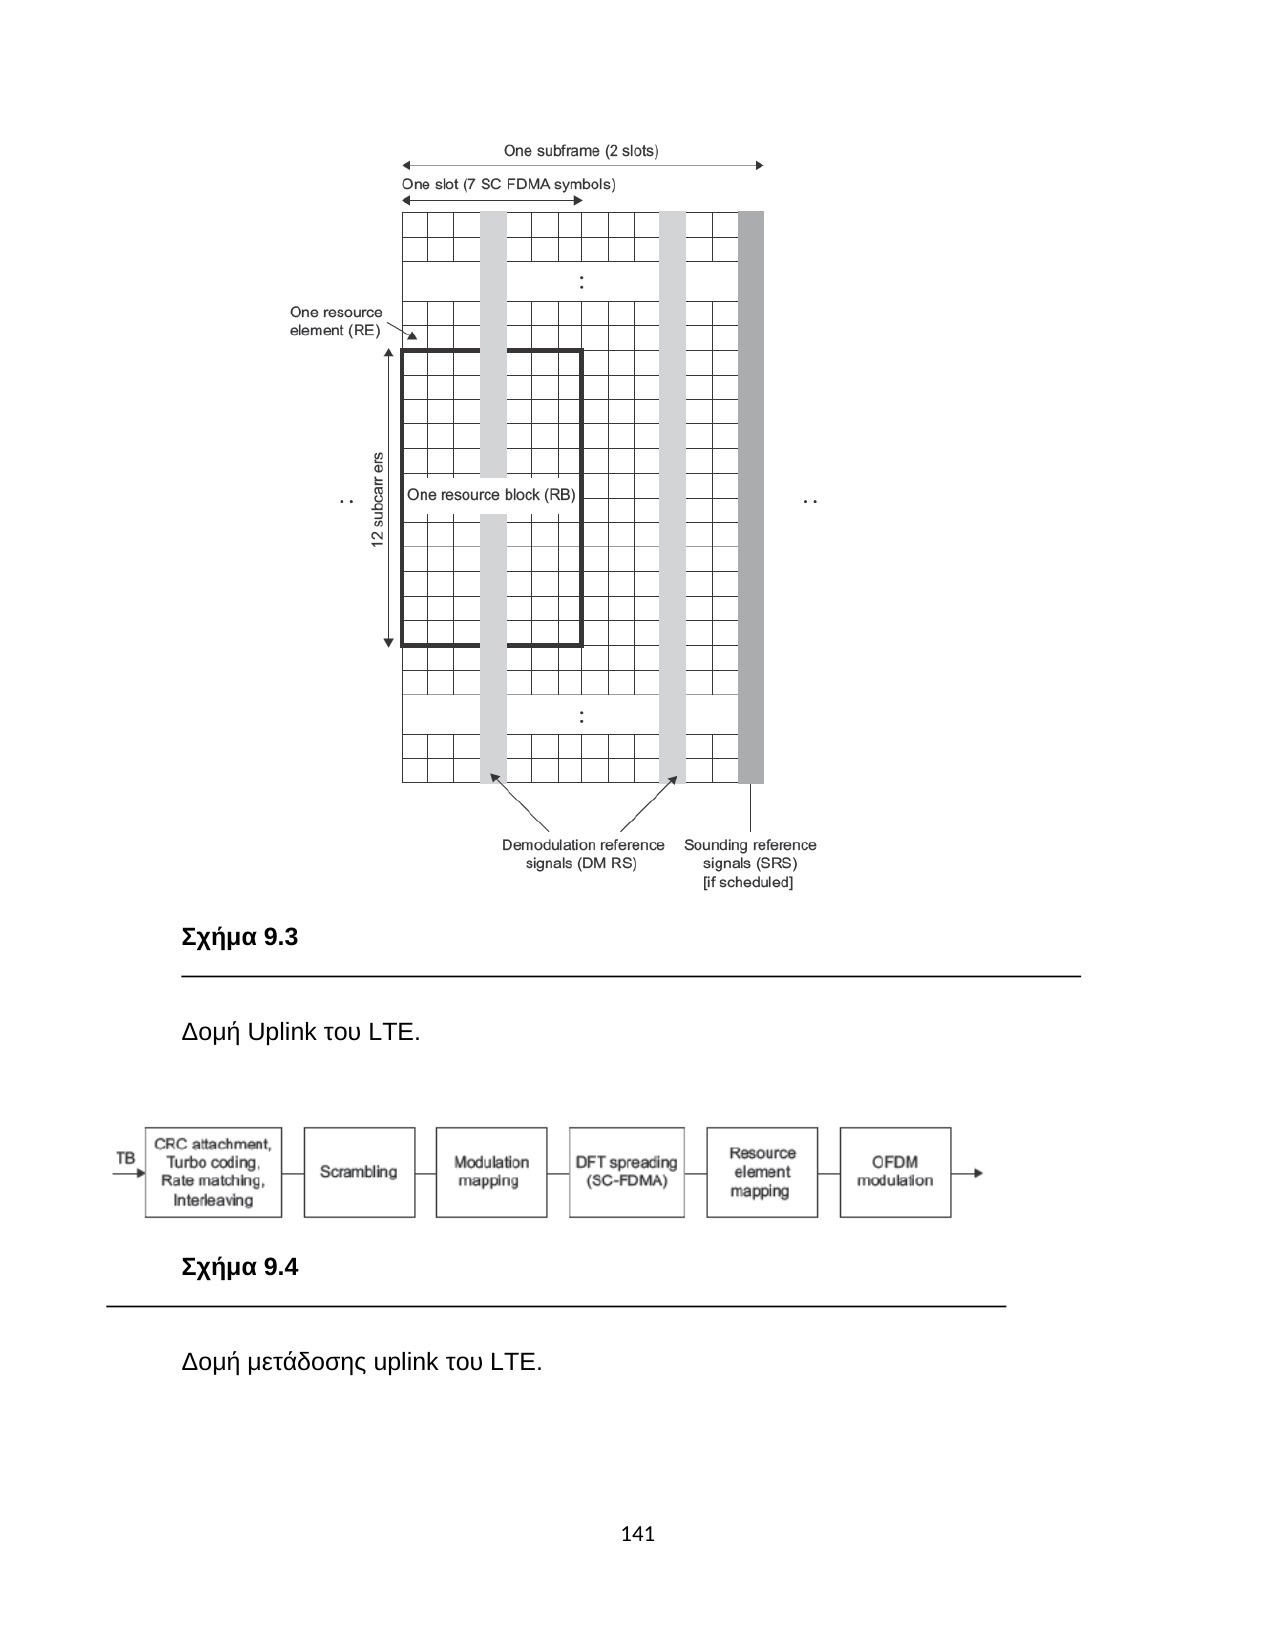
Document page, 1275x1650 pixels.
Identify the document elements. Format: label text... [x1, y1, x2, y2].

text Σχήμα 9.4 [106, 1252, 1169, 1281]
picture [181, 118, 884, 904]
text Σχήμα 9.3 [106, 922, 1169, 951]
text Δομή Uplink του LTE. [106, 1017, 1169, 1045]
picture [106, 1112, 1007, 1233]
text Δομή μετάδοσης uplink του LTE. [106, 1346, 1169, 1375]
